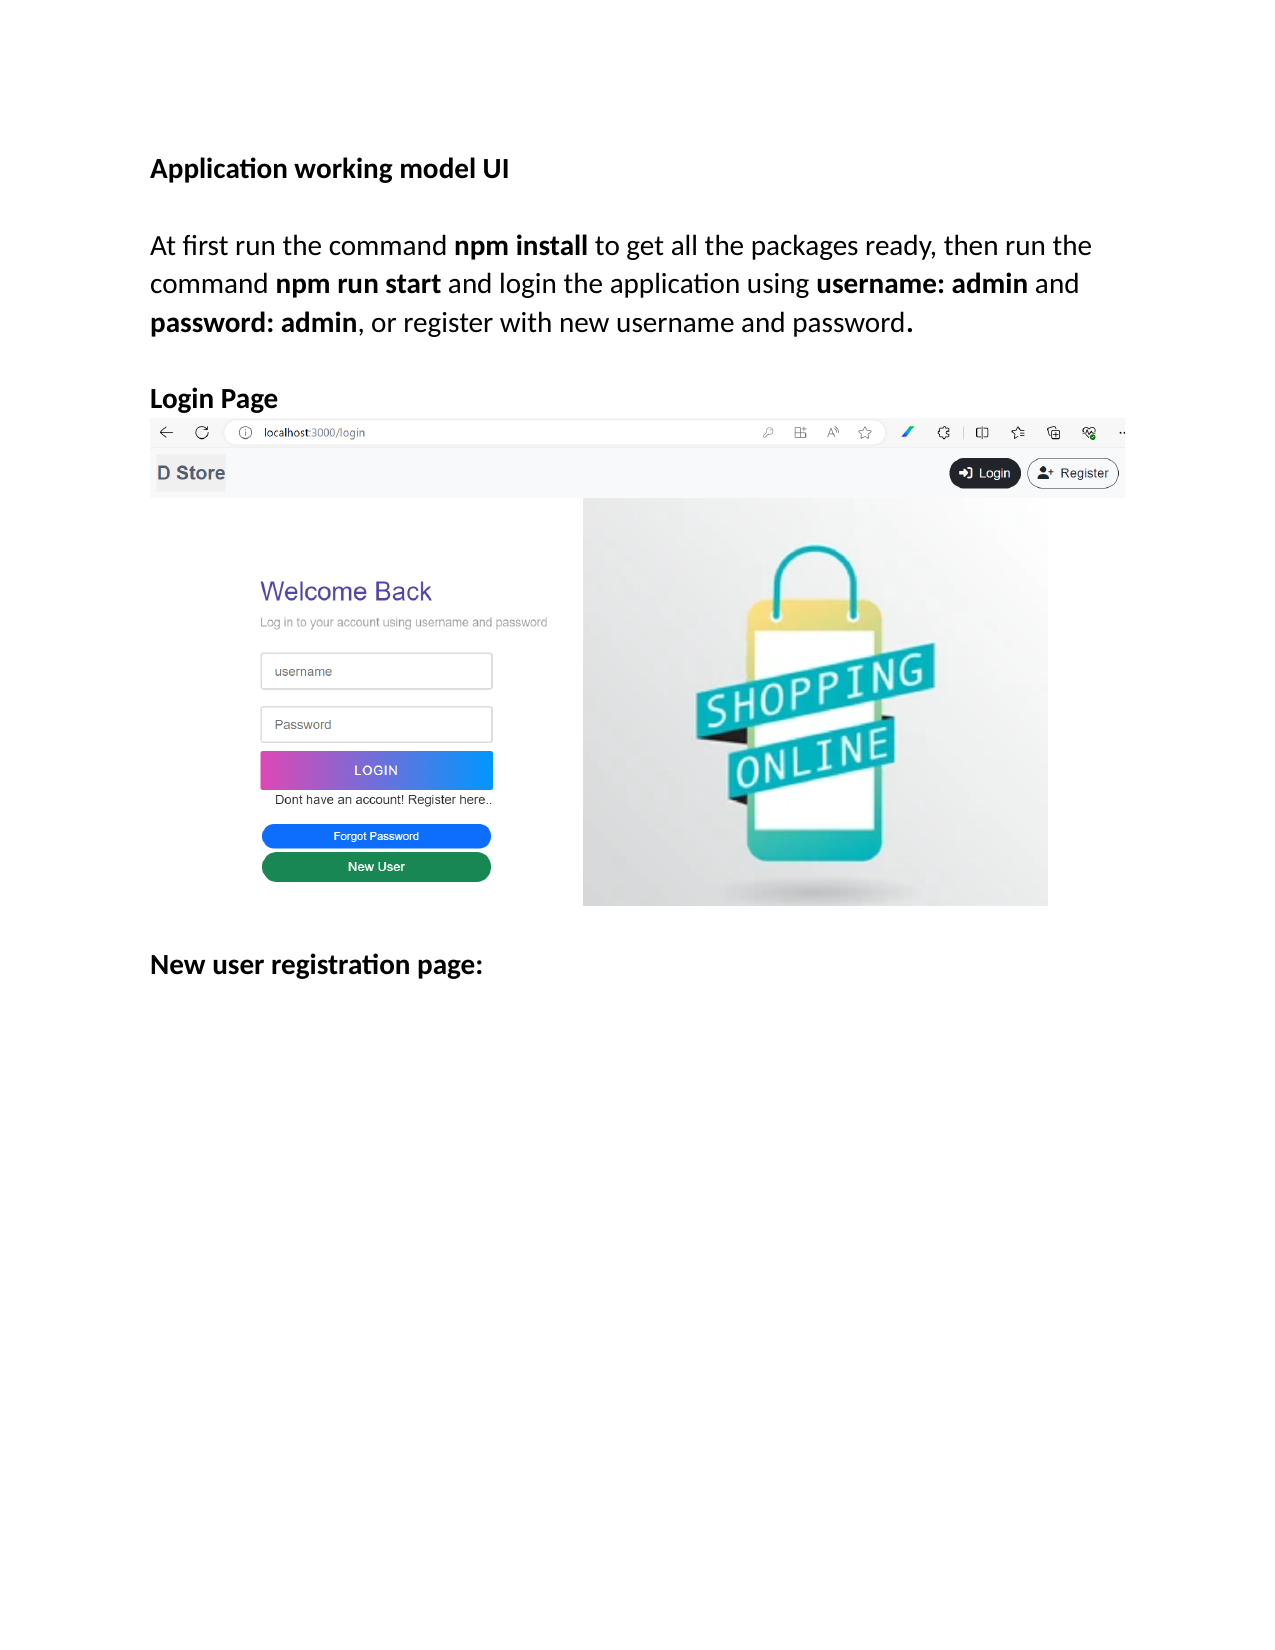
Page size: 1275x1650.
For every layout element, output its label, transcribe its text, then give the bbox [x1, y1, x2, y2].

picture [150, 418, 1125, 906]
text Application working model UI At first run the command npm install to get all the packages ready, then run the command npm run start and login the application using username: admin and password: admin, or register with new username and password. Login Page New user registration page: Forgot password page: After login home page Products listing and filtering page: View details of each product: Cart count updated based on product addition: View cart items and checkout page [150, 150, 1125, 418]
text Application working model UI At first run the command npm install to get all the packages ready, then run the command npm run start and login the application using username: admin and password: admin, or register with new username and password. Login Page New user registration page: Forgot password page: After login home page Products listing and filtering page: View details of each product: Cart count updated based on product addition: View cart items and checkout page [150, 906, 1125, 982]
